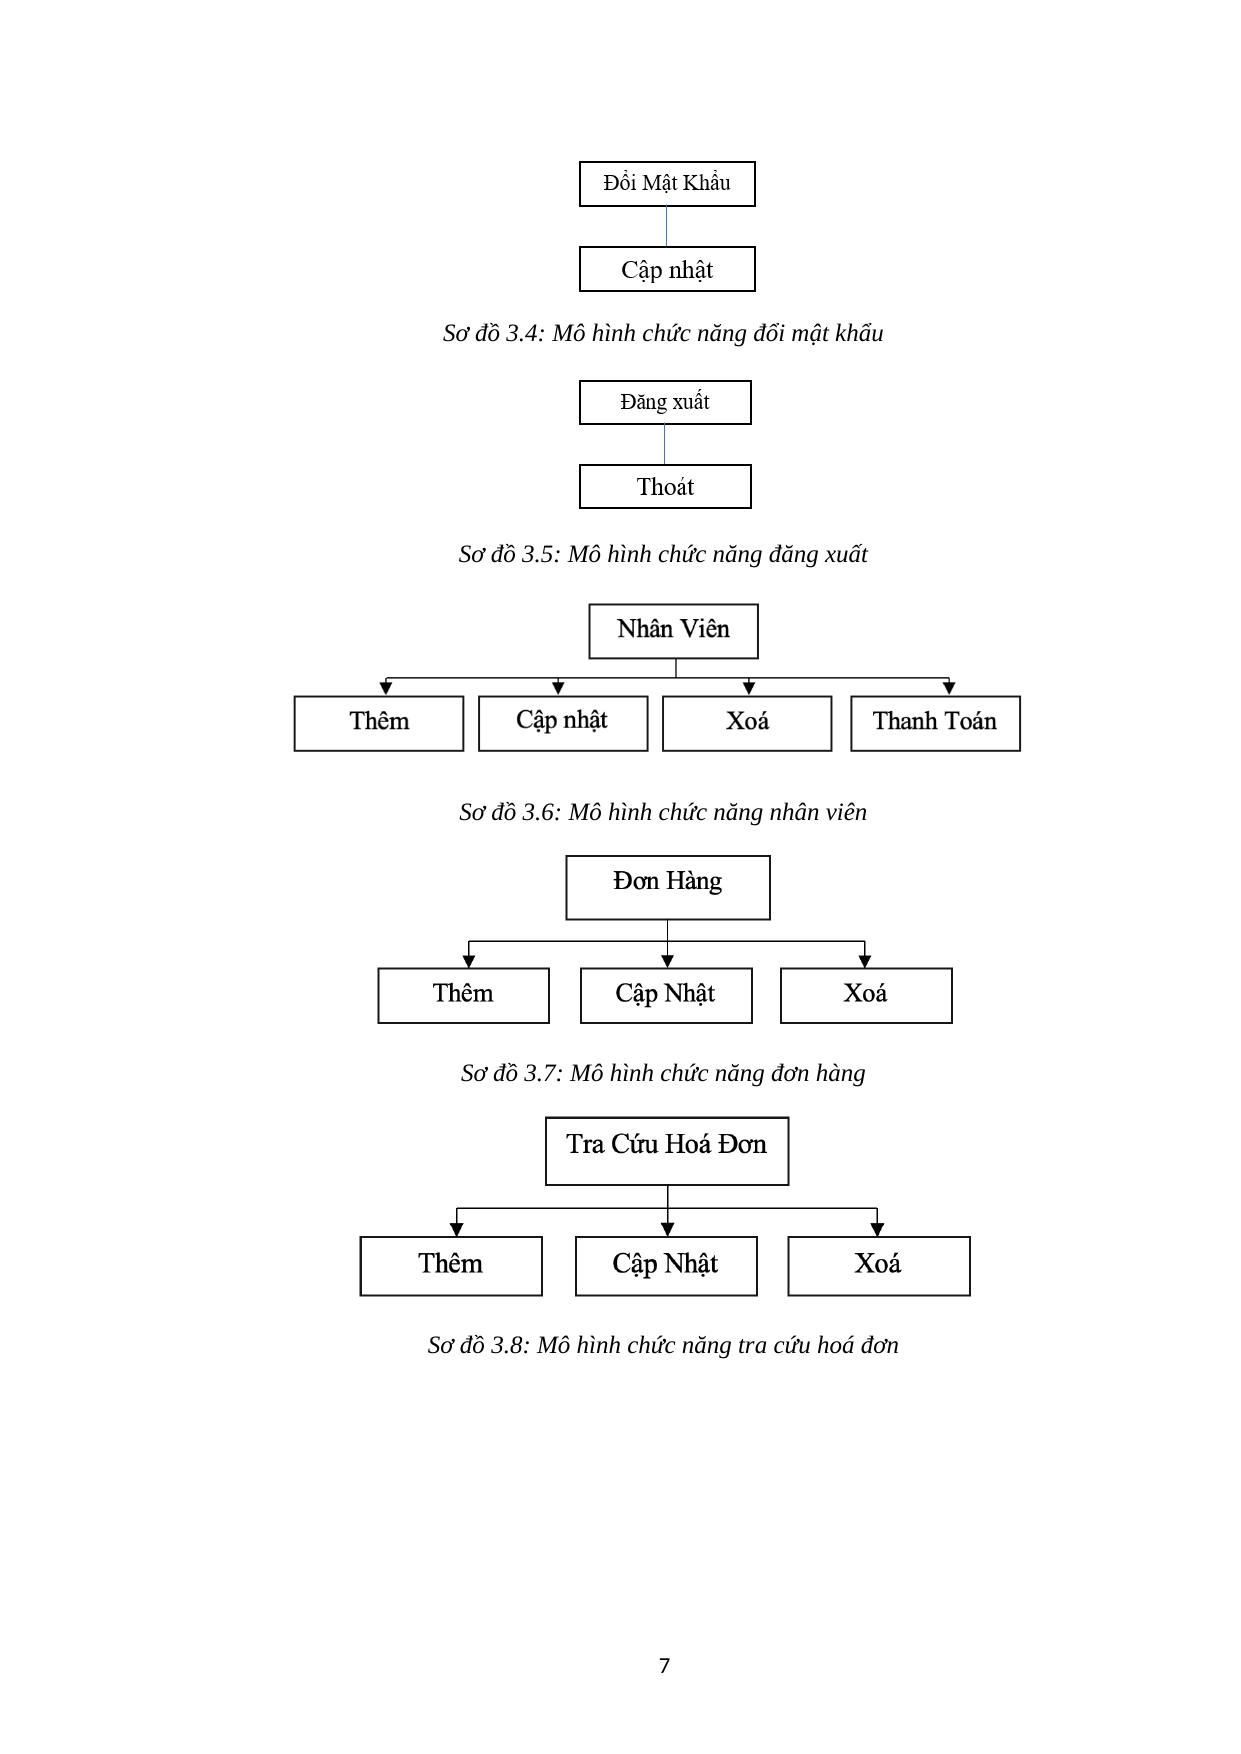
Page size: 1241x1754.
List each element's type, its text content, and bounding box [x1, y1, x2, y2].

picture [343, 1107, 986, 1309]
picture [362, 846, 967, 1036]
picture [537, 368, 792, 517]
picture [273, 588, 1056, 775]
picture [538, 147, 791, 297]
